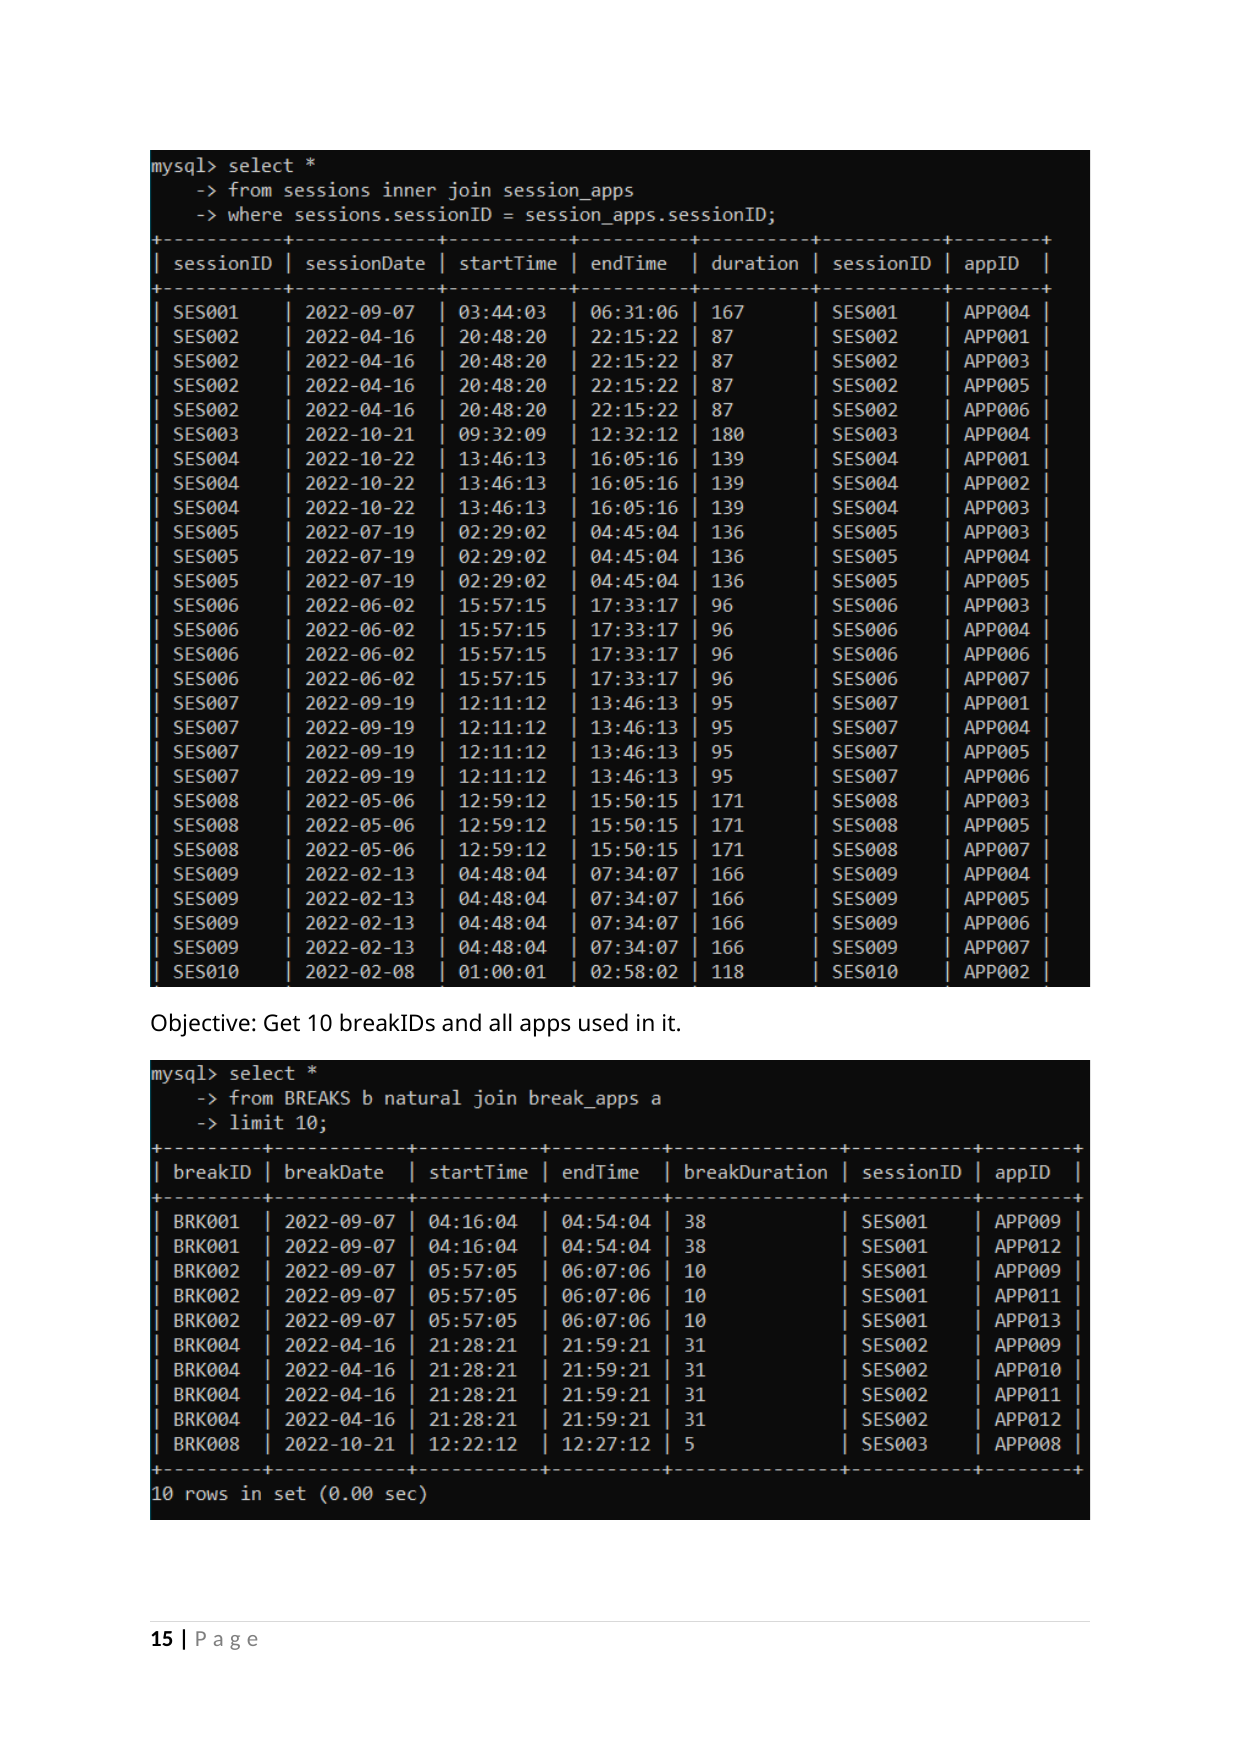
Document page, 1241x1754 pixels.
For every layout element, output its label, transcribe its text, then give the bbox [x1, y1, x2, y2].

text Objective: Get 10 breakIDs and all apps used in it. [150, 1007, 1090, 1039]
picture [150, 150, 1091, 987]
picture [150, 1060, 1091, 1520]
